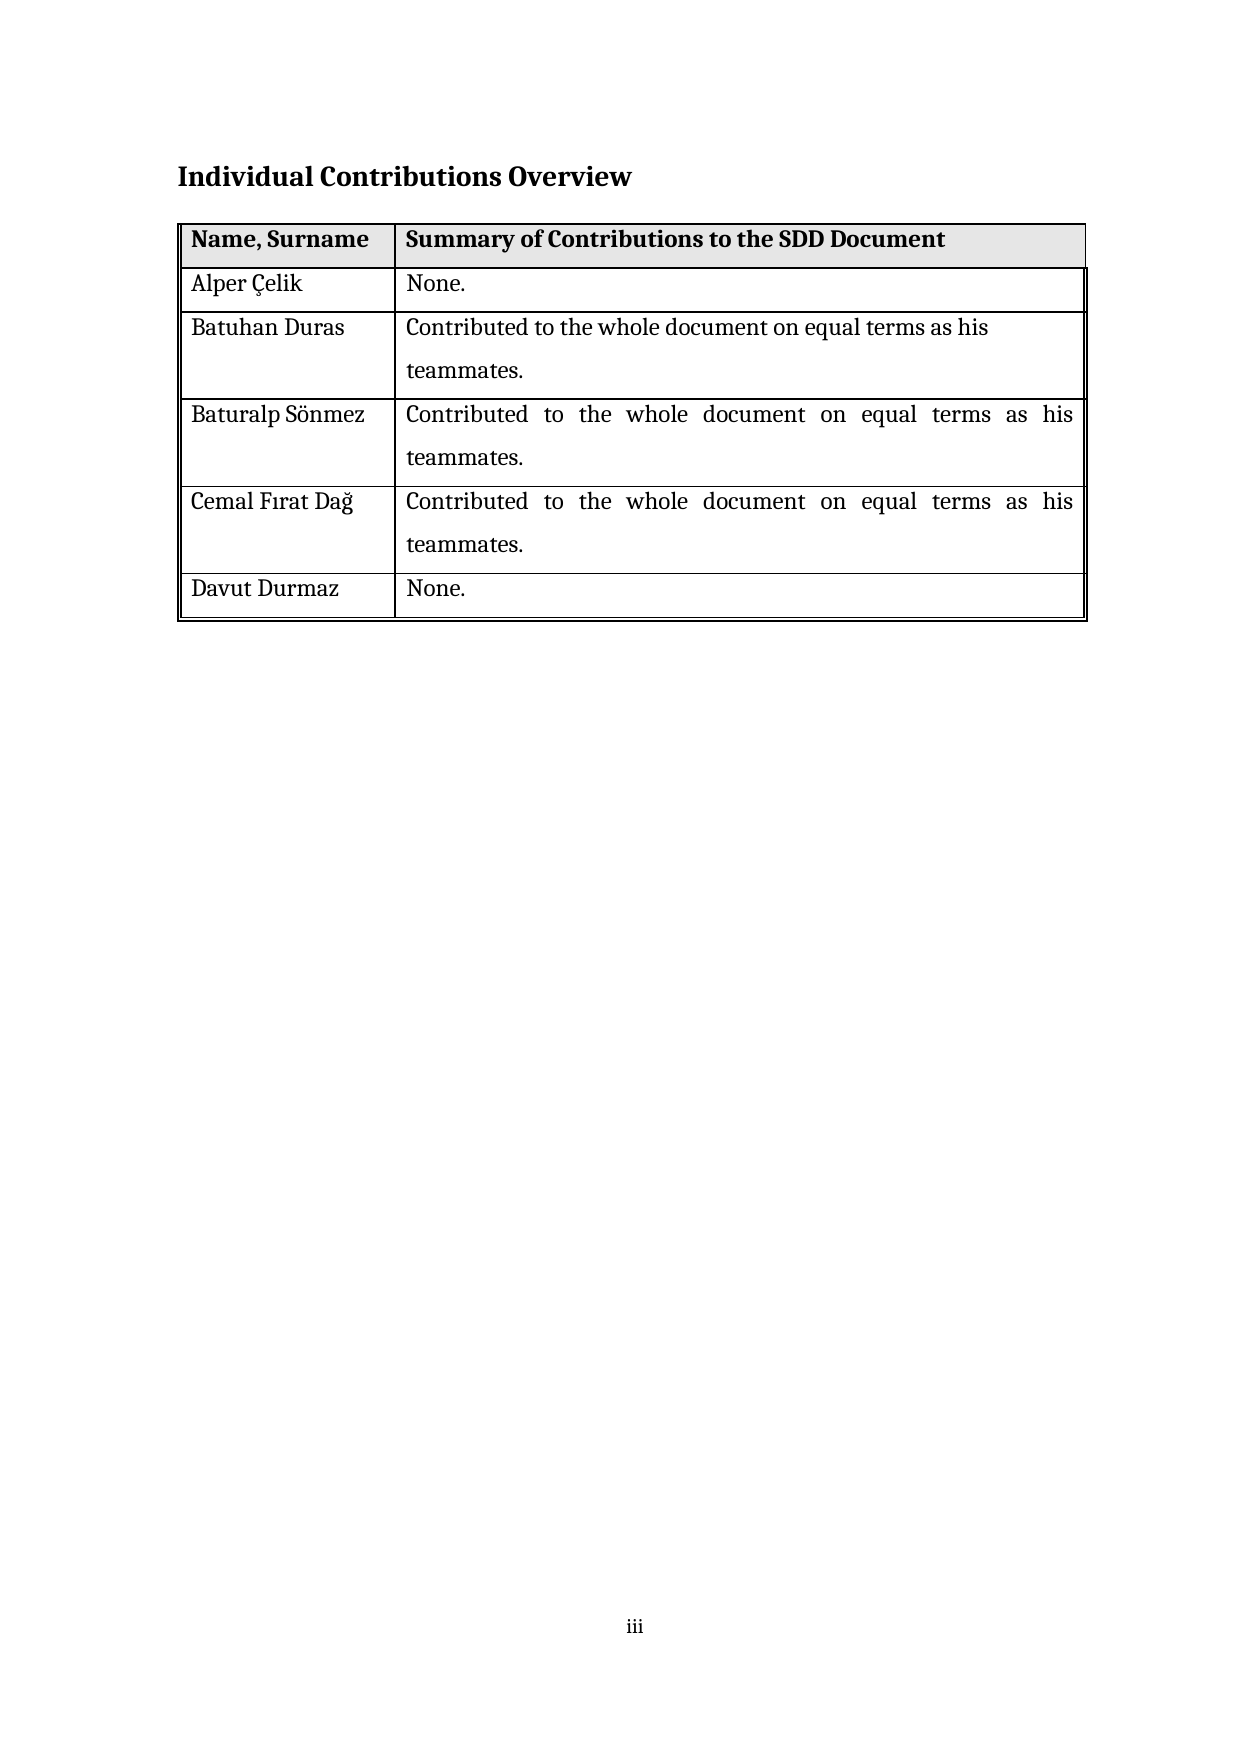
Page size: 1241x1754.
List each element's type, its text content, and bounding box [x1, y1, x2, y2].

table_header Summary of Contributions to the SDD Document [396, 225, 1085, 267]
table_cell None. [396, 269, 1083, 311]
table_cell Cemal Fırat Dağ [182, 487, 394, 573]
table_cell Batuhan Duras [182, 313, 394, 398]
table_cell Contributed to the whole document on equal terms as his teammates. [396, 313, 1083, 398]
table_cell Alper Çelik [182, 269, 394, 311]
table_cell None. [396, 574, 1083, 617]
table_cell Davut Durmaz [182, 574, 394, 617]
table_cell Contributed to the whole document on equal terms as his teammates. [396, 400, 1083, 486]
list Individual Contributions Overview [177, 160, 1092, 194]
table_cell Contributed to the whole document on equal terms as his teammates. [396, 487, 1083, 573]
table_header Name, Surname [182, 225, 394, 267]
table_cell Baturalp Sönmez [182, 400, 394, 486]
